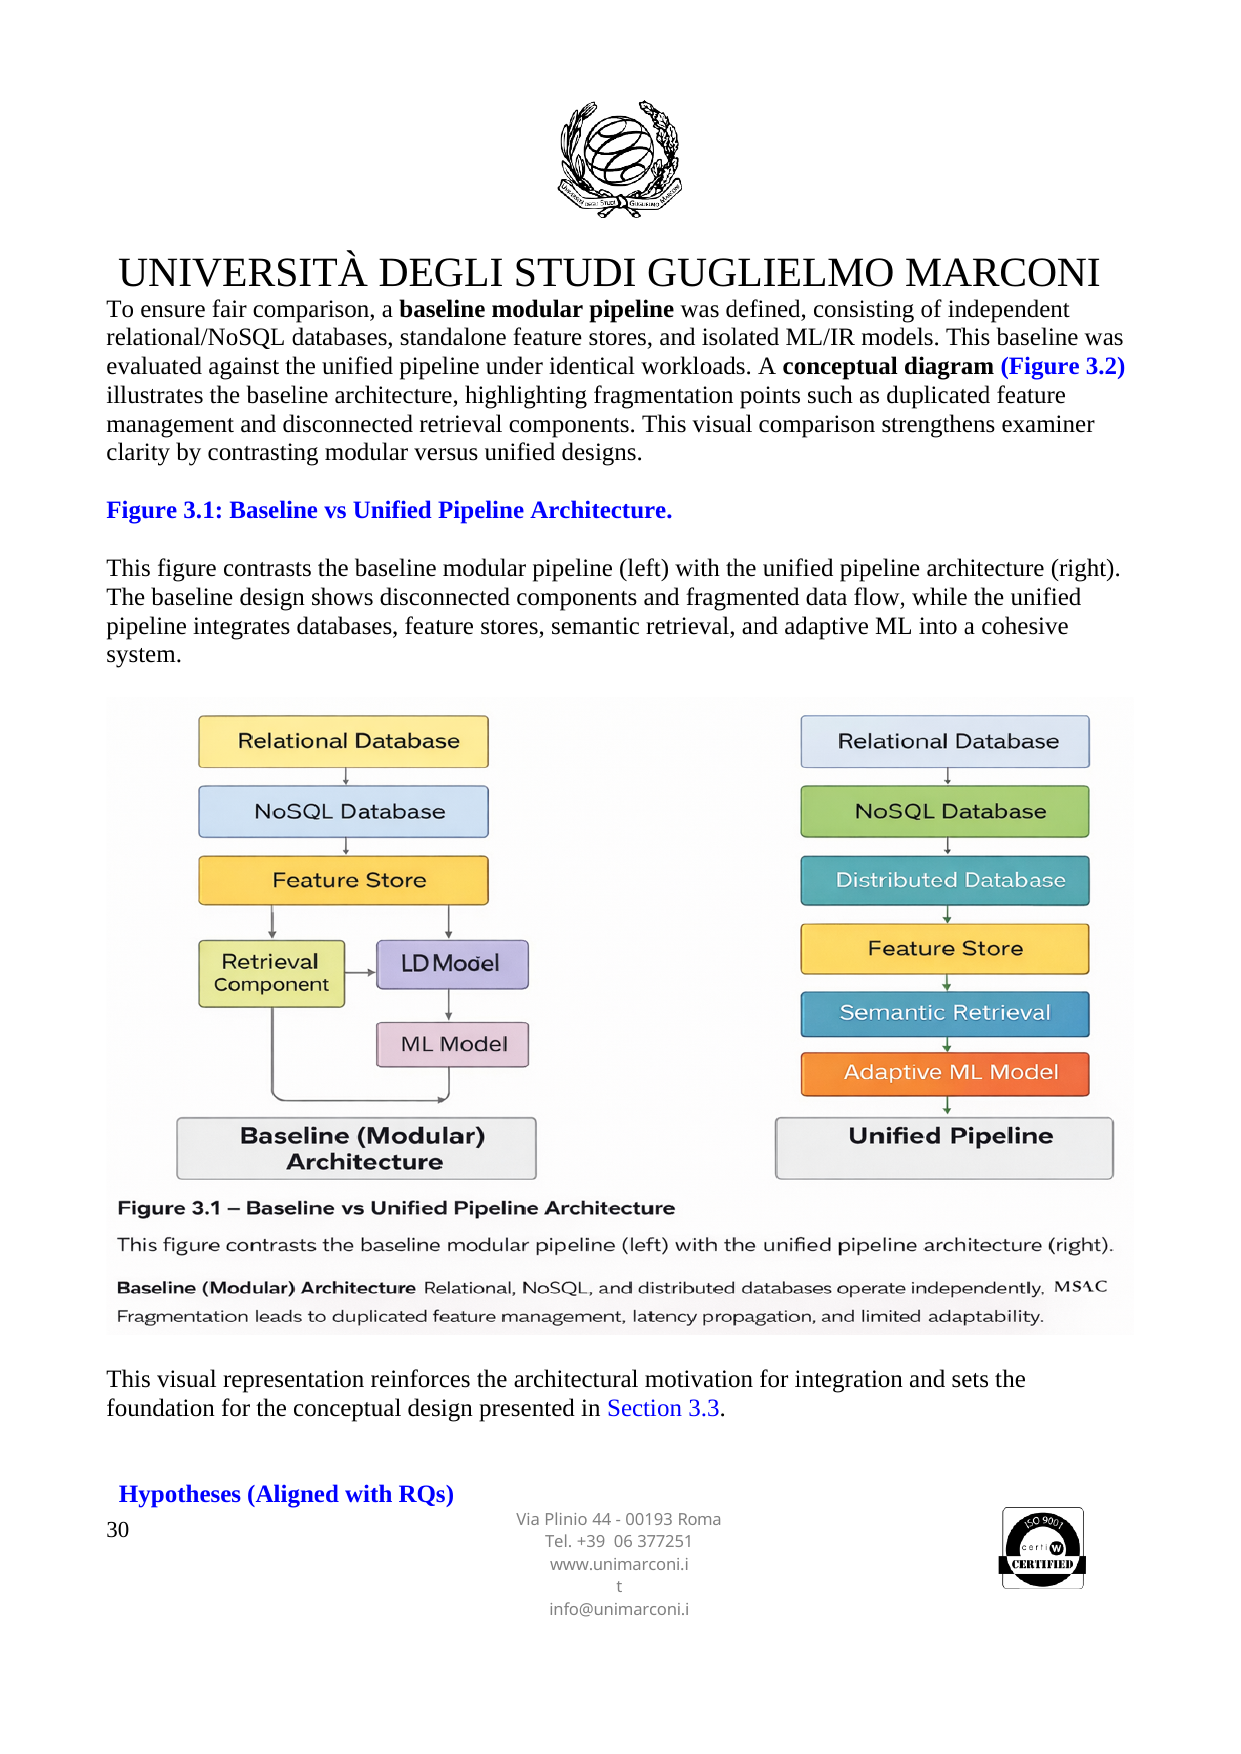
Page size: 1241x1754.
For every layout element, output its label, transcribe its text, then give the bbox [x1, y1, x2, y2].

text Figure 3.1: Baseline vs Unified Pipeline Architecture. [106, 495, 1134, 524]
text To ensure fair comparison, a baseline modular pipeline was defined, consisting of independent relational/NoSQL databases, standalone feature stores, and isolated ML/IR models. This baseline was evaluated against the unified pipeline under identical workloads. A conceptual diagram (Figure 3.2) illustrates the baseline architecture, highlighting fragmentation points such as duplicated feature management and disconnected retrieval components. This visual comparison strengthens examiner clarity by contrasting modular versus unified designs. [106, 294, 1134, 466]
picture [106, 697, 1134, 1335]
picture [557, 100, 682, 218]
text This figure contrasts the baseline modular pipeline (left) with the unified pipeline architecture (right). The baseline design shows disconnected components and fragmented data flow, while the unified pipeline integrates databases, feature stores, semantic retrieval, and adaptive ML into a cohesive system. [106, 553, 1134, 668]
subtitle Hypotheses (Aligned with RQs) [106, 1479, 1134, 1508]
picture [998, 1508, 1086, 1589]
text This visual representation reinforces the architectural motivation for integration and sets the foundation for the conceptual design presented in Section 3.3. [106, 1364, 1134, 1421]
